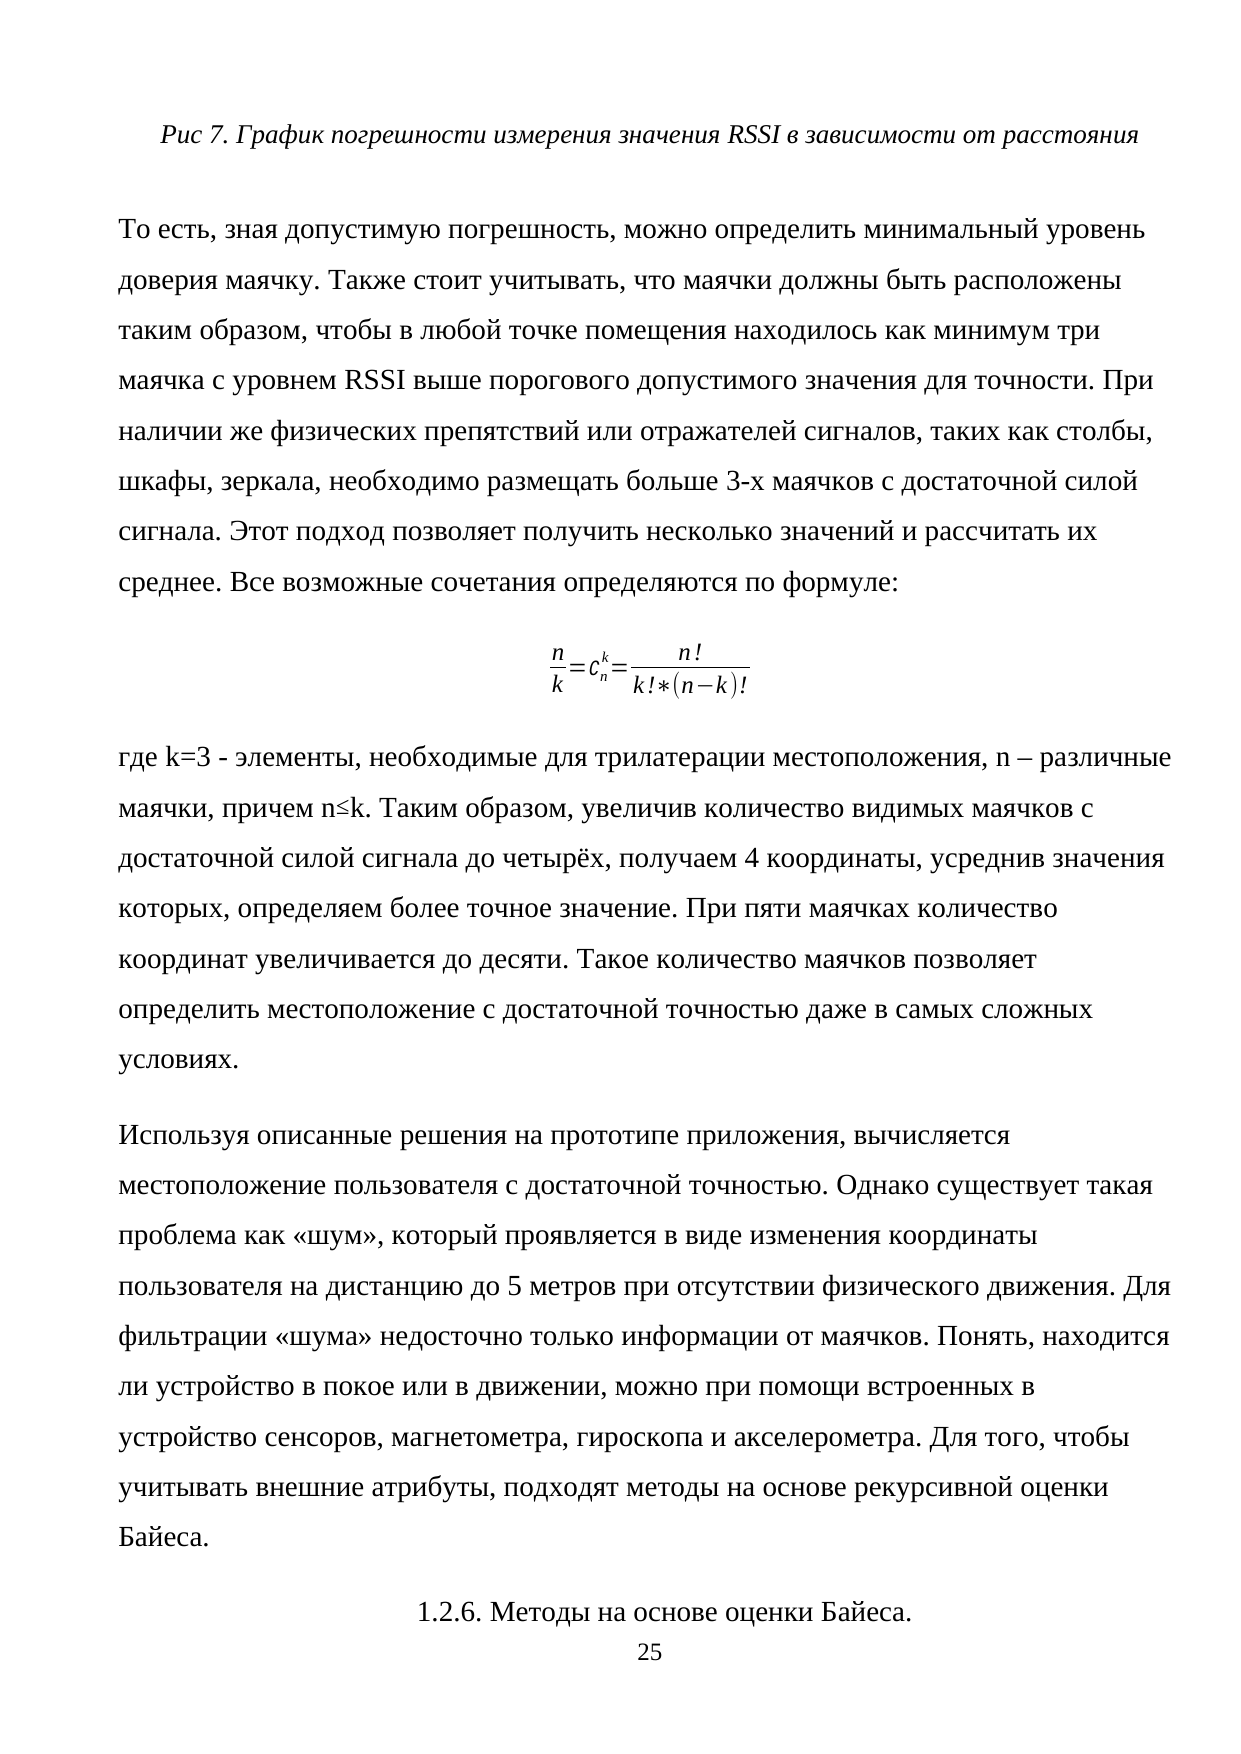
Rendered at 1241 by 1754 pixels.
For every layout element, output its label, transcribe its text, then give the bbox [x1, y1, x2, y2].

list Рис 7. График погрешности измерения значения RSSI в зависимости от расстояния [118, 118, 1181, 149]
text где k=3 - элементы, необходимые для трилатерации местоположения, n – различные маячки, причем nk. Таким образом, увеличив количество видимых маячков с достаточной силой сигнала до четырёх, получаем 4 координаты, усреднив значения которых, определяем более точное значение. При пяти маячках количество координат увеличивается до десяти. Такое количество маячков позволяет определить местоположение с достаточной точностью даже в самых сложных условиях. [118, 739, 1181, 1075]
text Используя описанные решения на прототипе приложения, вычисляется местоположение пользователя с достаточной точностью. Однако существует такая проблема как «шум», который проявляется в виде изменения координаты пользователя на дистанцию до 5 метров при отсутствии физического движения. Для фильтрации «шума» недосточно только информации от маячков. Понять, находится ли устройство в покое или в движении, можно при помощи встроенных в устройство сенсоров, магнетометра, гироскопа и акселерометра. Для того, чтобы учитывать внешние атрибуты, подходят методы на основе рекурсивной оценки Байеса. [118, 1117, 1181, 1553]
text 1.2.6. Методы на основе оценки Байеса. [118, 1594, 1181, 1628]
text То есть, зная допустимую погрешность, можно определить минимальный уровень доверия маячку. Также стоит учитывать, что маячки должны быть расположены таким образом, чтобы в любой точке помещения находилось как минимум три маячка с уровнем RSSI выше порогового допустимого значения для точности. При наличии же физических препятствий или отражателей сигналов, таких как столбы, шкафы, зеркала, необходимо размещать больше 3-х маячков с достаточной силой сигнала. Этот подход позволяет получить несколько значений и рассчитать их среднее. Все возможные сочетания определяются по формуле: [118, 211, 1181, 597]
